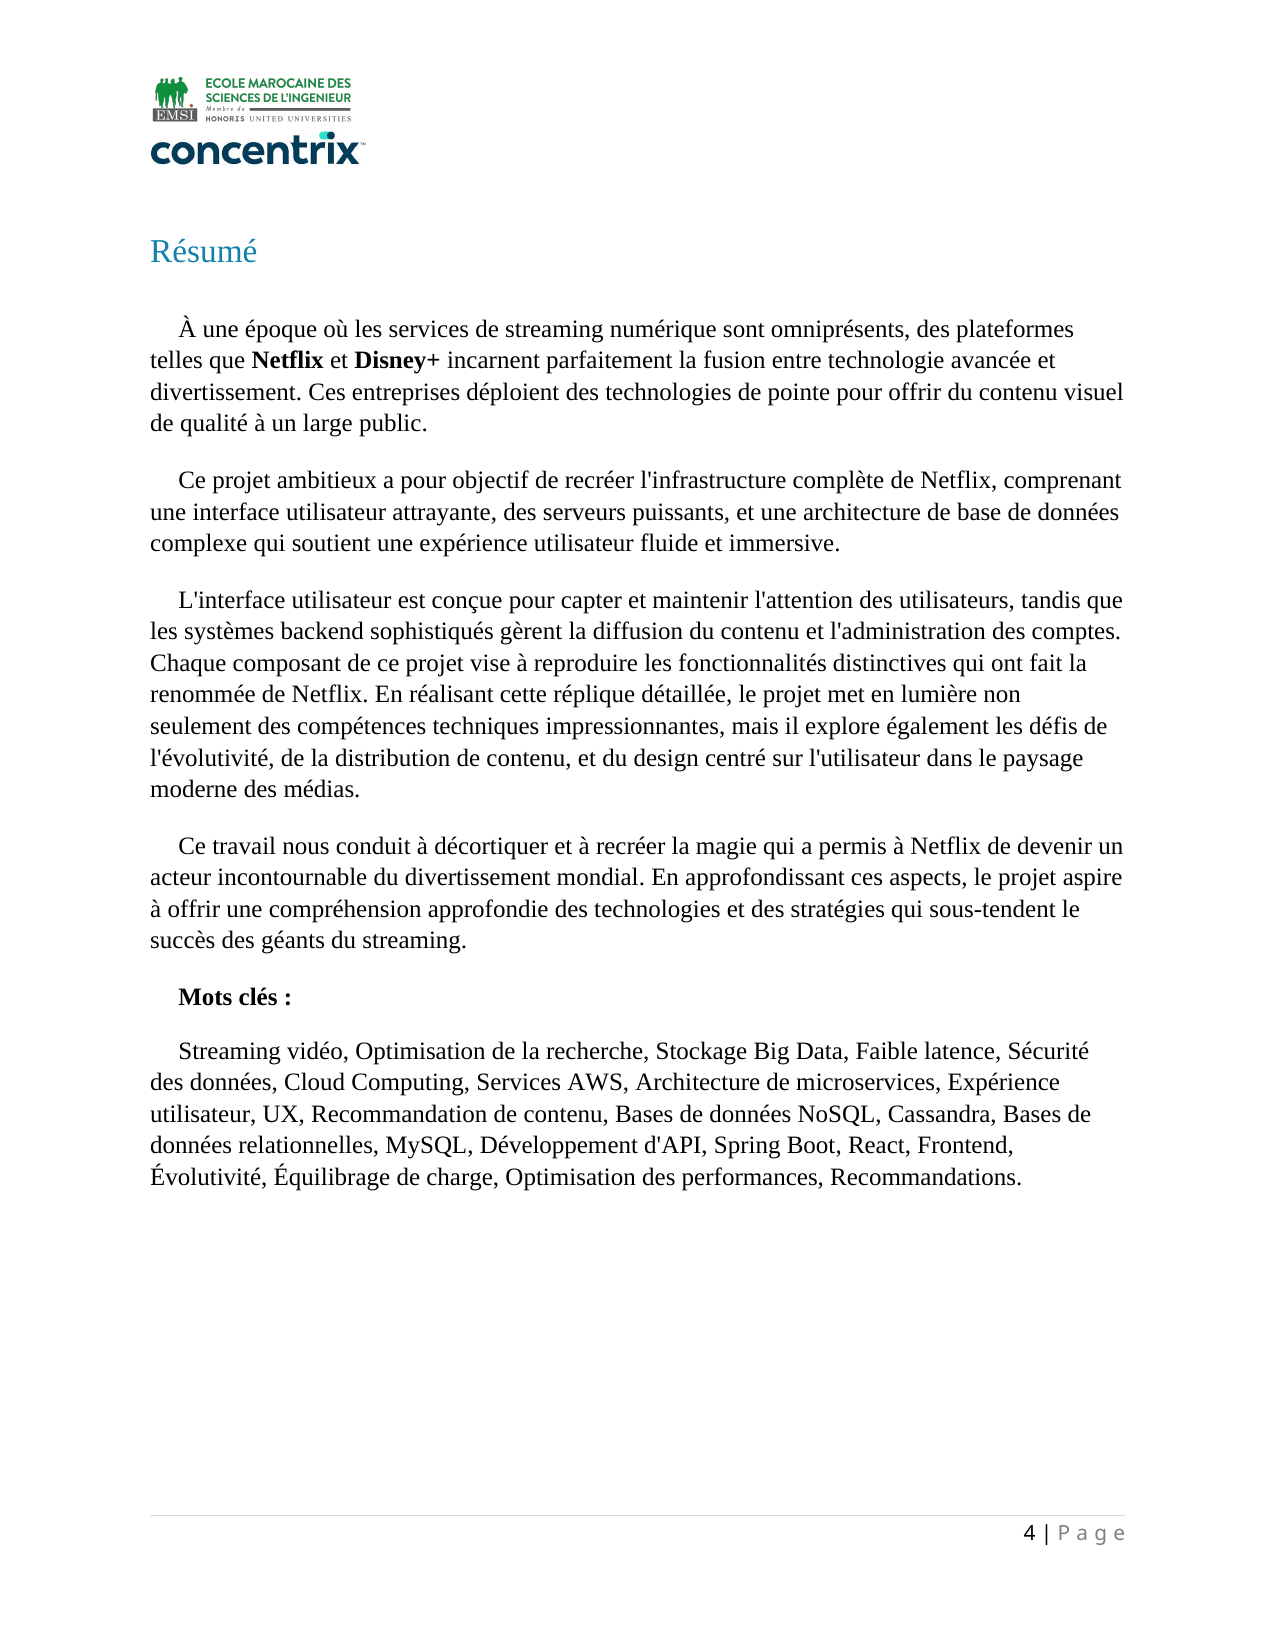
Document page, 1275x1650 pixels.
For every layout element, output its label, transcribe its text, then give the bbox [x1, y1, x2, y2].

text L'interface utilisateur est conçue pour capter et maintenir l'attention des utilisateurs, tandis que les systèmes backend sophistiqués gèrent la diffusion du contenu et l'administration des comptes. Chaque composant de ce projet vise à reproduire les fonctionnalités distinctives qui ont fait la renommée de Netflix. En réalisant cette réplique détaillée, le projet met en lumière non seulement des compétences techniques impressionnantes, mais il explore également les défis de l'évolutivité, de la distribution de contenu, et du design centré sur l'utilisateur dans le paysage moderne des médias. [150, 585, 1125, 803]
text Streaming vidéo, Optimisation de la recherche, Stockage Big Data, Faible latence, Sécurité des données, Cloud Computing, Services AWS, Architecture de microservices, Expérience utilisateur, UX, Recommandation de contenu, Bases de données NoSQL, Cassandra, Bases de données relationnelles, MySQL, Développement d'API, Spring Boot, React, Frontend, Évolutivité, Équilibrage de charge, Optimisation des performances, Recommandations. [150, 1036, 1125, 1191]
text Mots clés : [150, 982, 1125, 1011]
text Ce travail nous conduit à décortiquer et à recréer la magie qui a permis à Netflix de devenir un acteur incontournable du divertissement mondial. En approfondissant ces aspects, le projet aspire à offrir une compréhension approfondie des technologies et des stratégies qui sous-tendent le succès des géants du streaming. [150, 831, 1125, 954]
picture [150, 75, 368, 170]
text Ce projet ambitieux a pour objectif de recréer l'infrastructure complète de Netflix, comprenant une interface utilisateur attrayante, des serveurs puissants, et une architecture de base de données complexe qui soutient une expérience utilisateur fluide et immersive. [150, 465, 1125, 557]
subtitle Résumé [150, 231, 1125, 270]
text À une époque où les services de streaming numérique sont omniprésents, des plateformes telles que Netflix et Disney+ incarnent parfaitement la fusion entre technologie avancée et divertissement. Ces entreprises déploient des technologies de pointe pour offrir du contenu visuel de qualité à un large public. [150, 314, 1125, 437]
